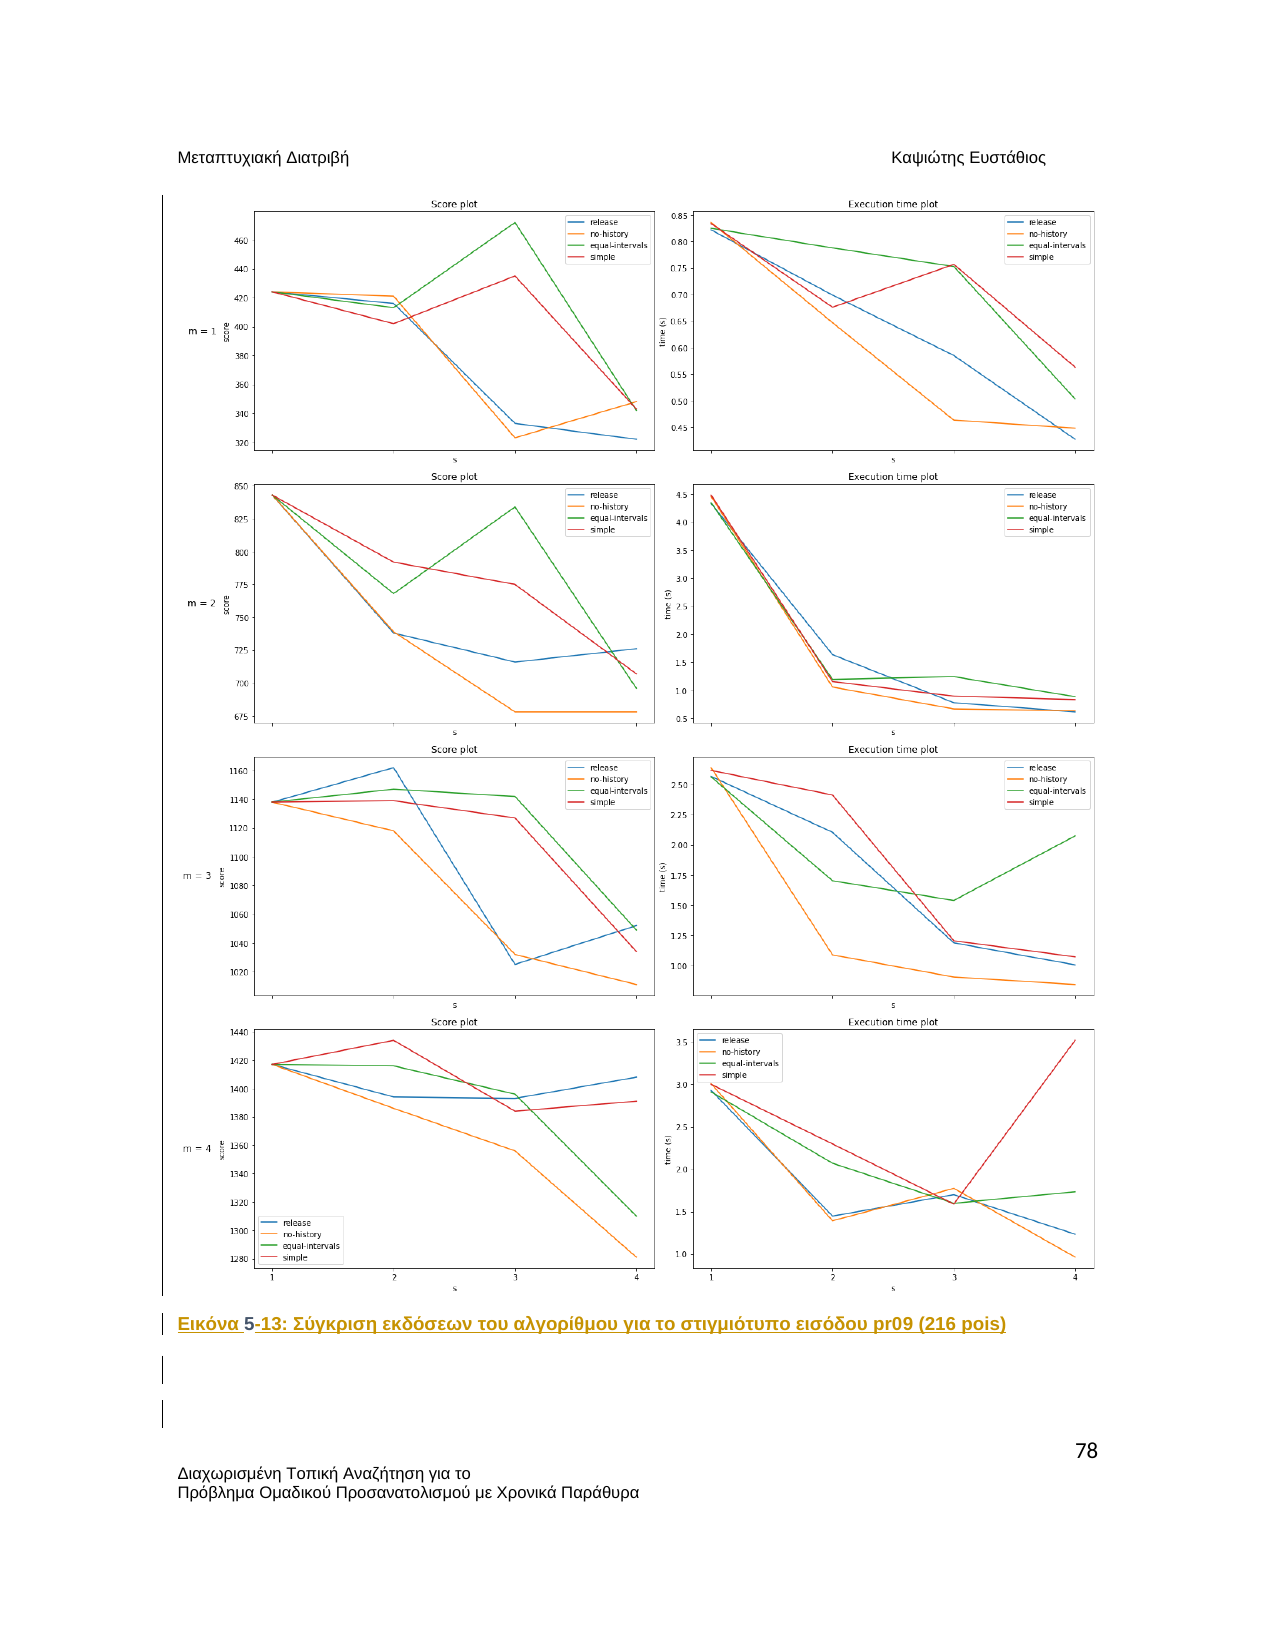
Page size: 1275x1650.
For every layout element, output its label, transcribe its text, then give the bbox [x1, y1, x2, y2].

text 5 [177, 1313, 1098, 1335]
picture [177, 194, 1098, 1297]
